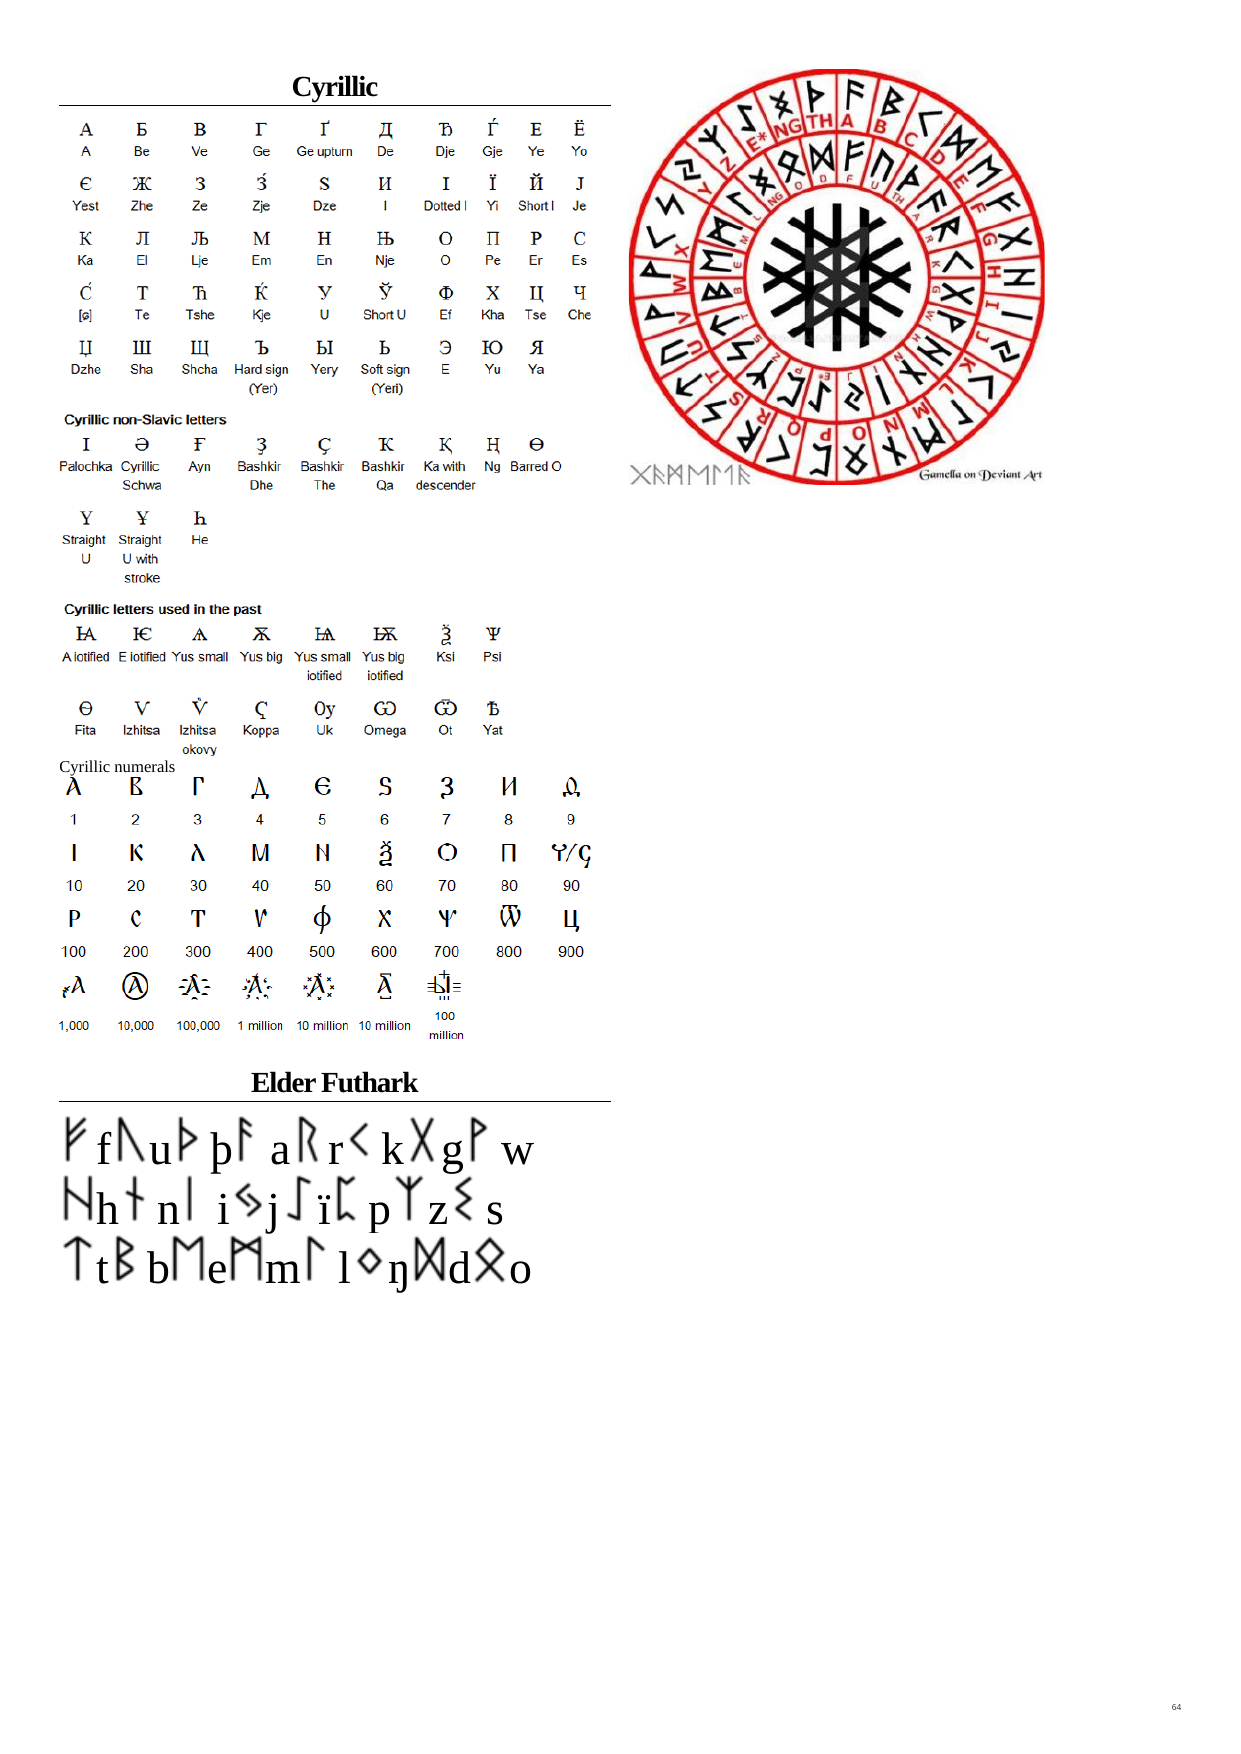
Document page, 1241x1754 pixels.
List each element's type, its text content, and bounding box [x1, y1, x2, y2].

picture [330, 1174, 368, 1224]
picture [300, 1233, 339, 1284]
picture [59, 1114, 97, 1165]
picture [111, 1114, 150, 1165]
picture [119, 1174, 157, 1224]
picture [411, 1233, 449, 1284]
picture [59, 1233, 97, 1284]
picture [391, 1174, 429, 1224]
picture [172, 1114, 210, 1165]
picture [628, 69, 1045, 485]
picture [227, 1233, 265, 1284]
picture [403, 1114, 442, 1165]
picture [59, 777, 591, 1039]
picture [109, 1233, 147, 1284]
picture [464, 1114, 502, 1165]
picture [180, 1174, 218, 1224]
picture [280, 1174, 318, 1224]
picture [448, 1174, 487, 1224]
subtitle Elder Futhark [59, 1065, 611, 1101]
picture [471, 1233, 509, 1284]
picture [350, 1233, 389, 1284]
picture [230, 1174, 268, 1224]
picture [59, 1174, 97, 1224]
subtitle Cyrillic [59, 69, 611, 105]
text Cyrillic numerals [59, 757, 611, 776]
picture [232, 1114, 271, 1165]
picture [343, 1114, 381, 1165]
picture [169, 1233, 208, 1284]
picture [290, 1114, 328, 1165]
picture [59, 118, 591, 756]
